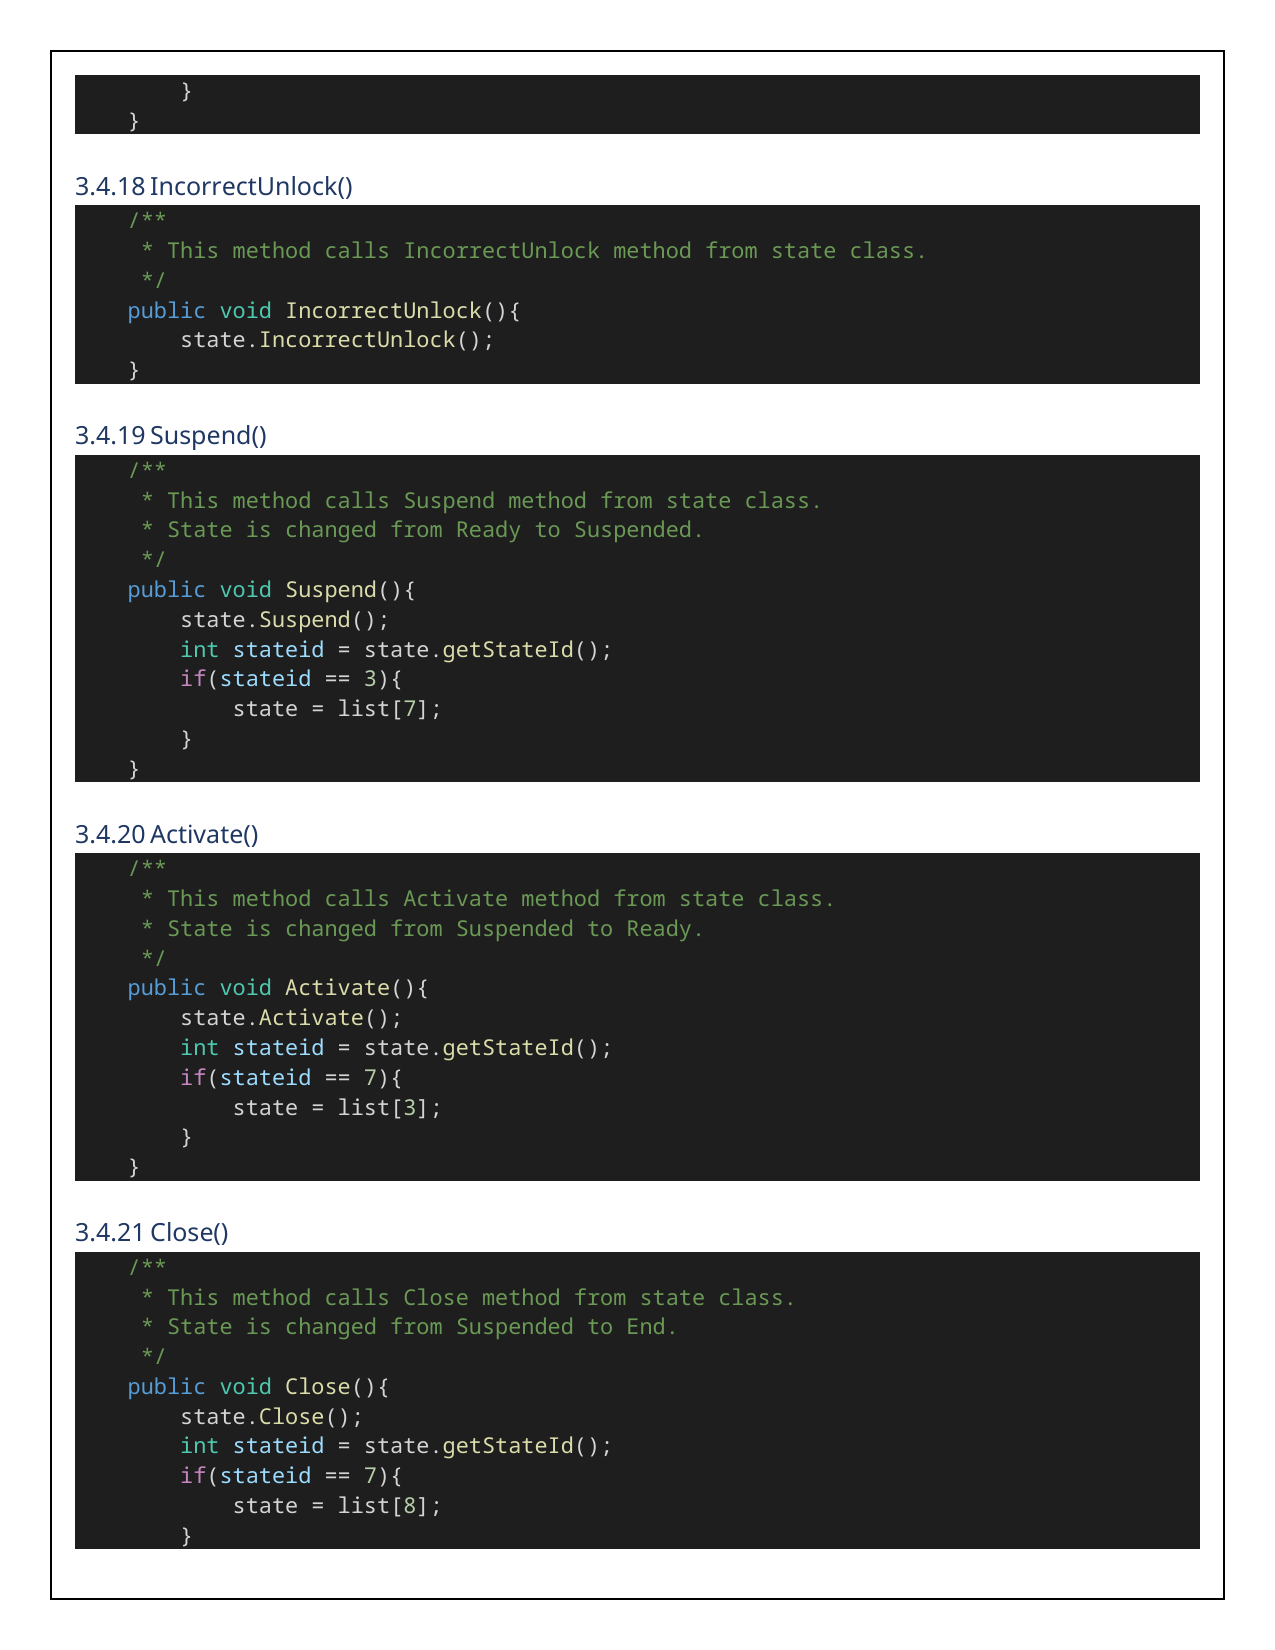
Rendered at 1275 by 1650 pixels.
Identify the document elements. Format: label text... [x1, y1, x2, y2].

text state = list[7]; [75, 693, 1200, 723]
text state.Close(); [75, 1401, 1200, 1430]
text int stateid = state.getStateId(); [75, 1430, 1200, 1460]
text state.IncorrectUnlock(); [75, 324, 1200, 354]
text state = list[3]; [75, 1092, 1200, 1121]
text if(stateid == 7){ [75, 1460, 1200, 1490]
text if(stateid == 3){ [75, 663, 1200, 693]
text } [75, 1520, 1200, 1549]
subtitle Close() [75, 1215, 1200, 1249]
text } [75, 753, 1200, 782]
text */ [75, 265, 1200, 295]
text * This method calls IncorrectUnlock method from state class. [75, 235, 1200, 265]
text state.Suspend(); [75, 604, 1200, 633]
text state = list[8]; [75, 1490, 1200, 1520]
text * This method calls Suspend method from state class. [75, 484, 1200, 514]
subtitle IncorrectUnlock() [75, 168, 1200, 203]
text * State is changed from Ready to Suspended. [75, 514, 1200, 544]
text * This method calls Close method from state class. [75, 1281, 1200, 1311]
text * State is changed from Suspended to Ready. [75, 913, 1200, 943]
text */ [75, 1341, 1200, 1371]
text } [75, 1151, 1200, 1181]
subtitle Activate() [75, 816, 1200, 851]
text int stateid = state.getStateId(); [75, 633, 1200, 663]
text } [75, 354, 1200, 384]
text /** [75, 455, 1200, 484]
text /** [75, 1252, 1200, 1281]
text } [75, 105, 1200, 134]
text } [75, 723, 1200, 753]
text * State is changed from Suspended to End. [75, 1311, 1200, 1341]
text public void Suspend(){ [75, 574, 1200, 604]
text */ [75, 544, 1200, 574]
text int stateid = state.getStateId(); [75, 1032, 1200, 1062]
text if(stateid == 7){ [75, 1062, 1200, 1092]
text /** [75, 853, 1200, 883]
subtitle Suspend() [75, 418, 1200, 452]
text */ [75, 943, 1200, 972]
text * This method calls Activate method from state class. [75, 883, 1200, 913]
text public void Close(){ [75, 1371, 1200, 1401]
text } [75, 75, 1200, 105]
text state.Activate(); [75, 1002, 1200, 1032]
text /** [75, 205, 1200, 235]
text } [75, 1121, 1200, 1151]
text public void Activate(){ [75, 972, 1200, 1002]
text public void IncorrectUnlock(){ [75, 295, 1200, 324]
